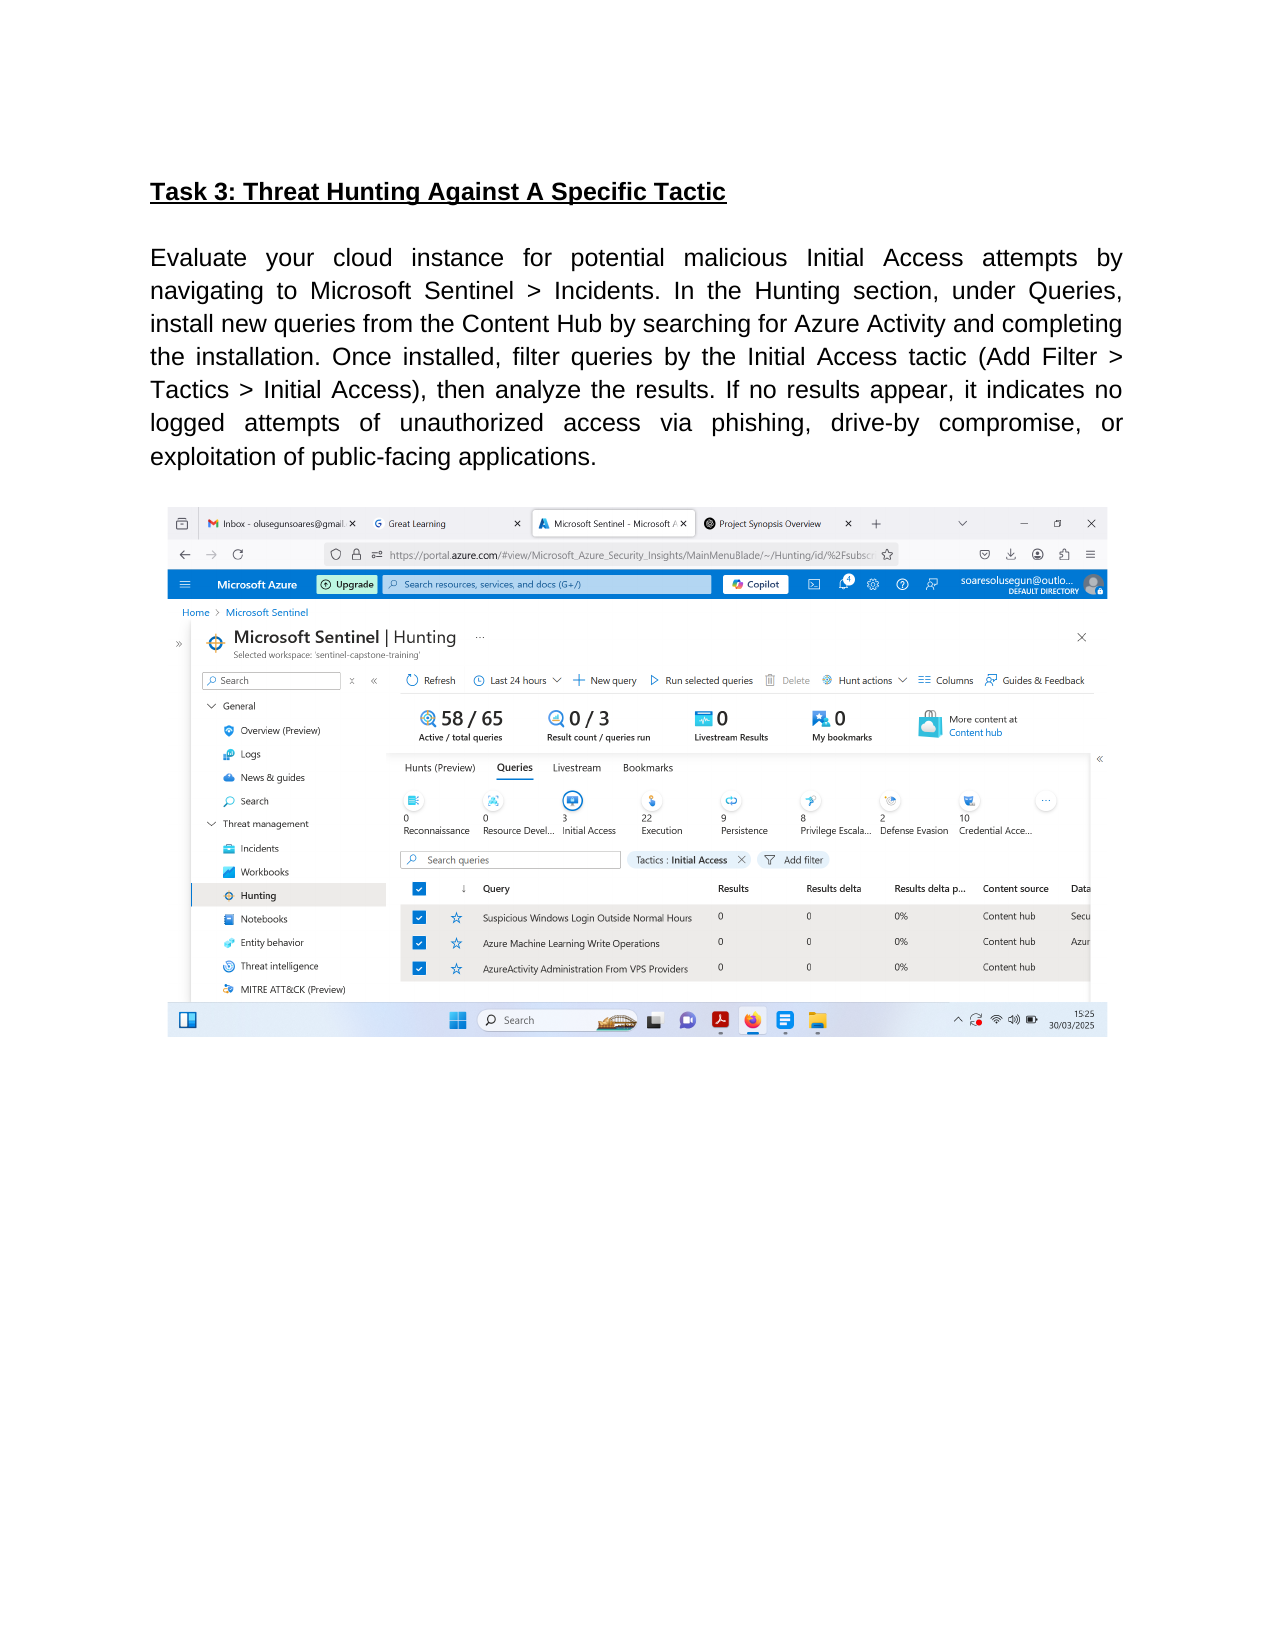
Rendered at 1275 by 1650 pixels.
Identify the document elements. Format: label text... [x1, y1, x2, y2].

text Evaluate your cloud instance for potential malicious Initial Access attempts by navigating to Microsoft Sentinel > Incidents. In the Hunting section, under Queries, install new queries from the Content Hub by searching for Azure Activity and completing the installation. Once installed, filter queries by the Initial Access tactic (Add Filter > Tactics > Initial Access), then analyze the results. If no results appear, it indicates no logged attempts of unauthorized access via phishing, drive-by compromise, or exploitation of public-facing applications. [150, 243, 1125, 470]
picture [167, 507, 1108, 1037]
text Task 3: Threat Hunting Against A Specific Tactic [150, 177, 1125, 206]
